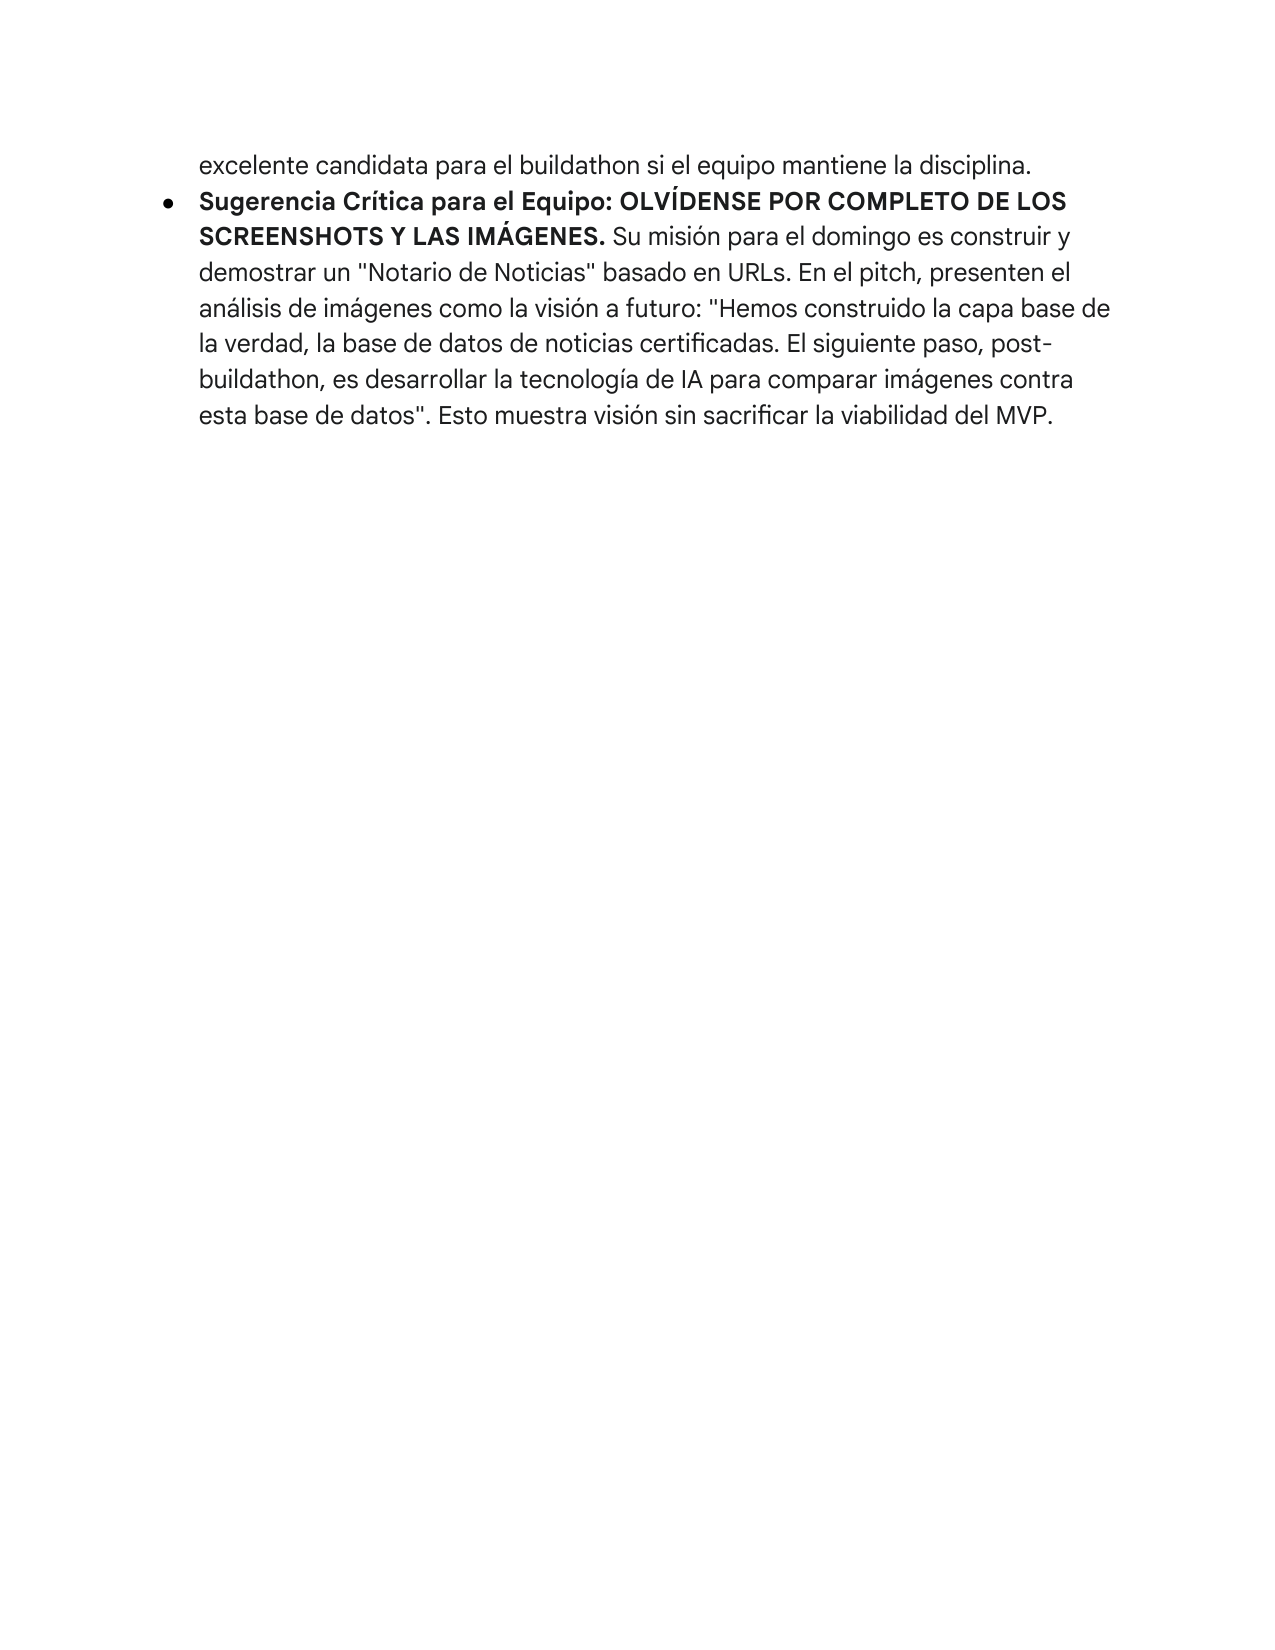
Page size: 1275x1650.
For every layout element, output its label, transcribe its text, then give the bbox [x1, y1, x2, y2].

list Sugerencia Crítica para el Equipo: OLVÍDENSE POR COMPLETO DE LOS SCREENSHOTS Y LAS IMÁGENES. Su misión para el domingo es construir y demostrar un "Notario de Noticias" basado en URLs. En el pitch, presenten el análisis de imágenes como la visión a futuro: "Hemos construido la capa base de la verdad, la base de datos de noticias certificadas. El siguiente paso, post-buildathon, es desarrollar la tecnología de IA para comparar imágenes contra esta base de datos". Esto muestra visión sin sacrificar la viabilidad del MVP. [161, 186, 1125, 431]
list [161, 150, 1125, 181]
